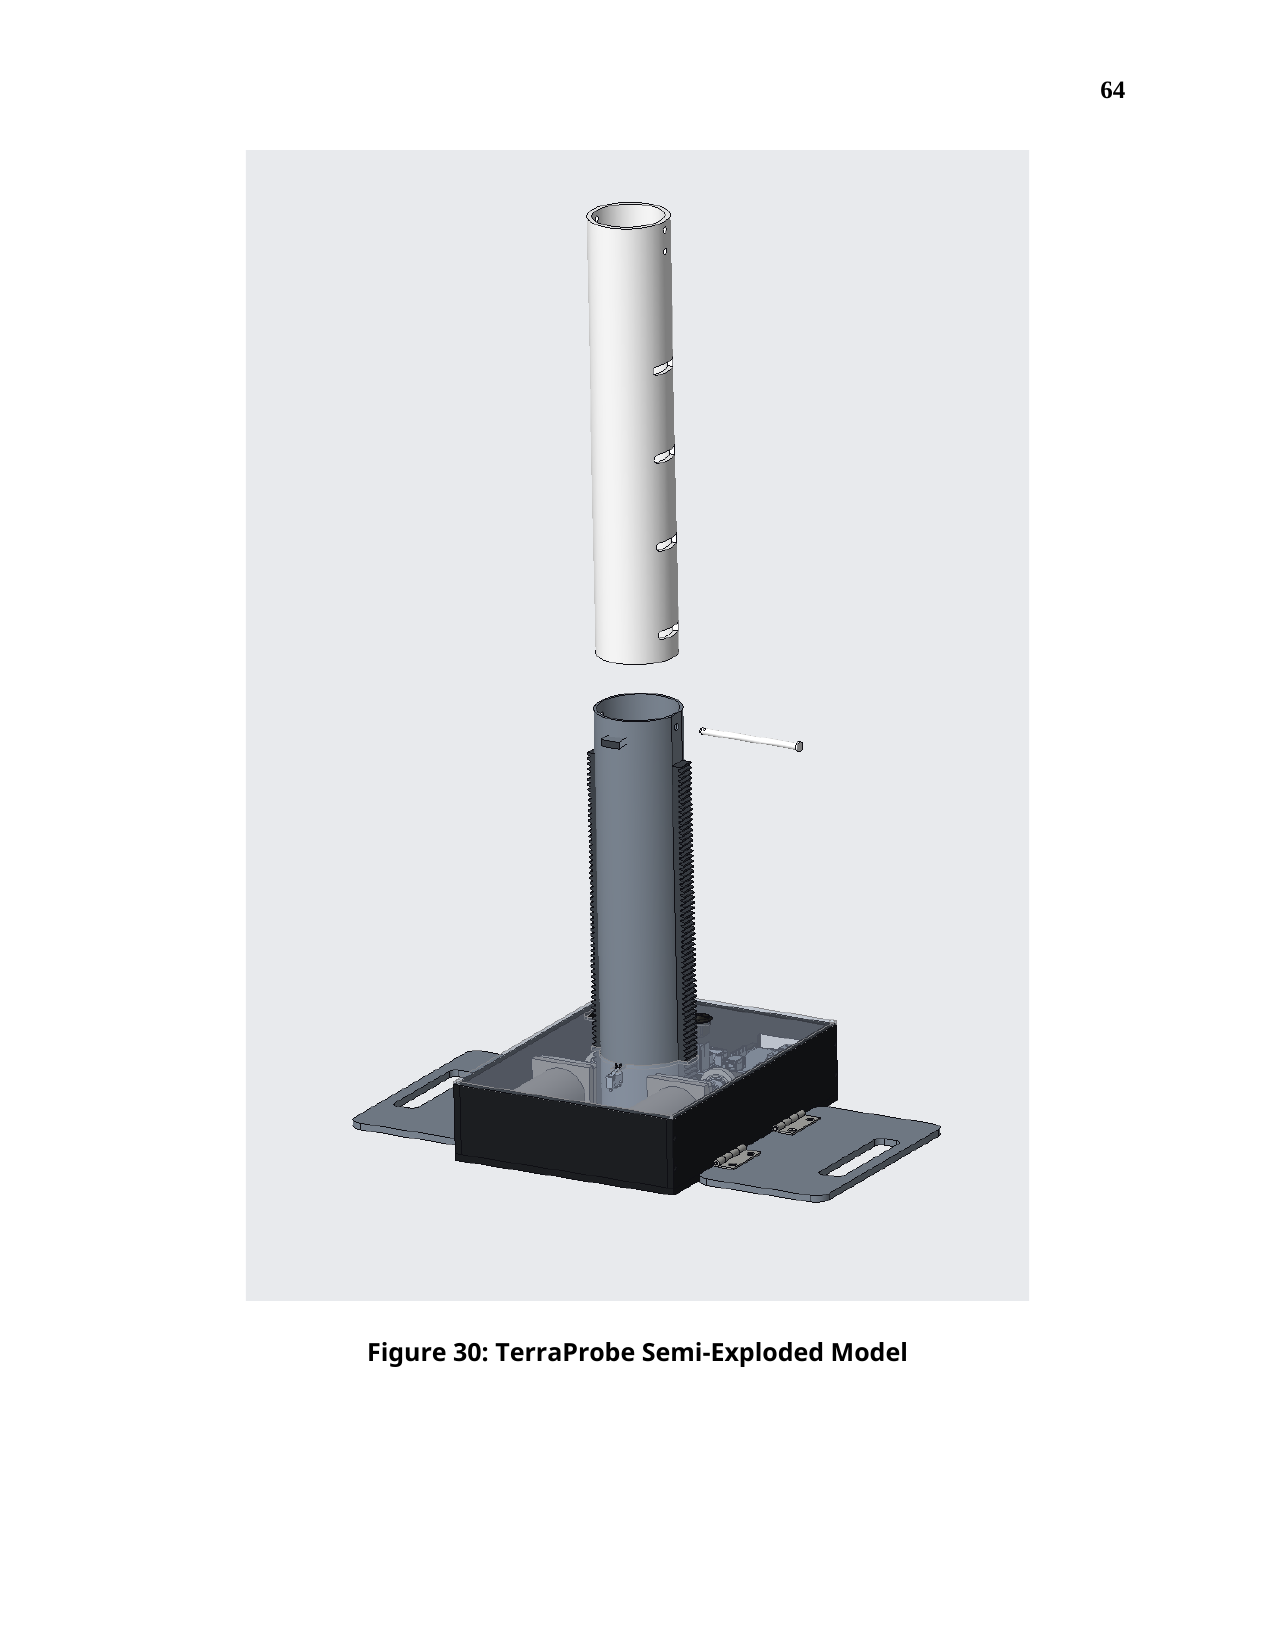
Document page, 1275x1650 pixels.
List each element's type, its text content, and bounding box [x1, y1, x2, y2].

picture [245, 150, 1030, 1301]
text Figure 30: TerraProbe Semi-Exploded Model [150, 1334, 1125, 1368]
